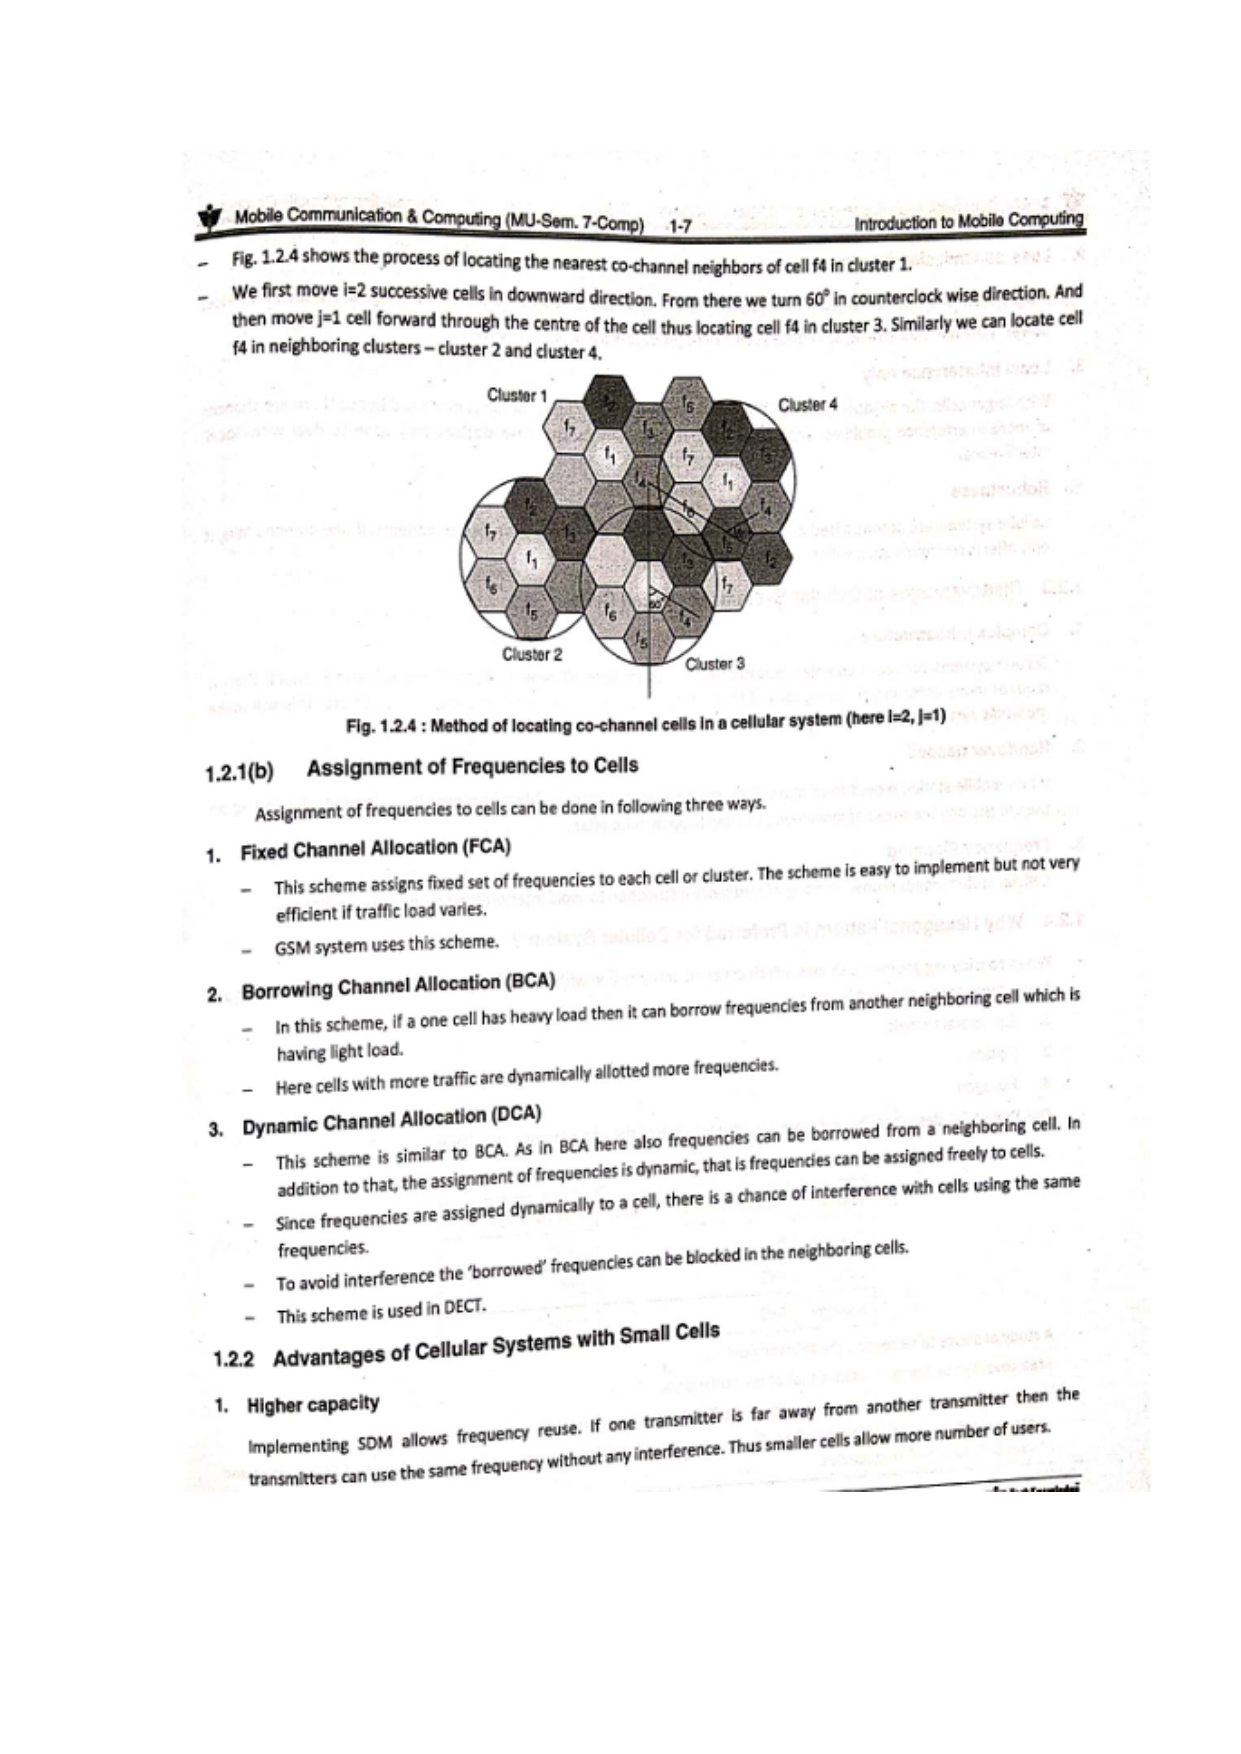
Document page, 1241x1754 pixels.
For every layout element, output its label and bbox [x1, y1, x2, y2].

picture [150, 150, 1156, 1492]
